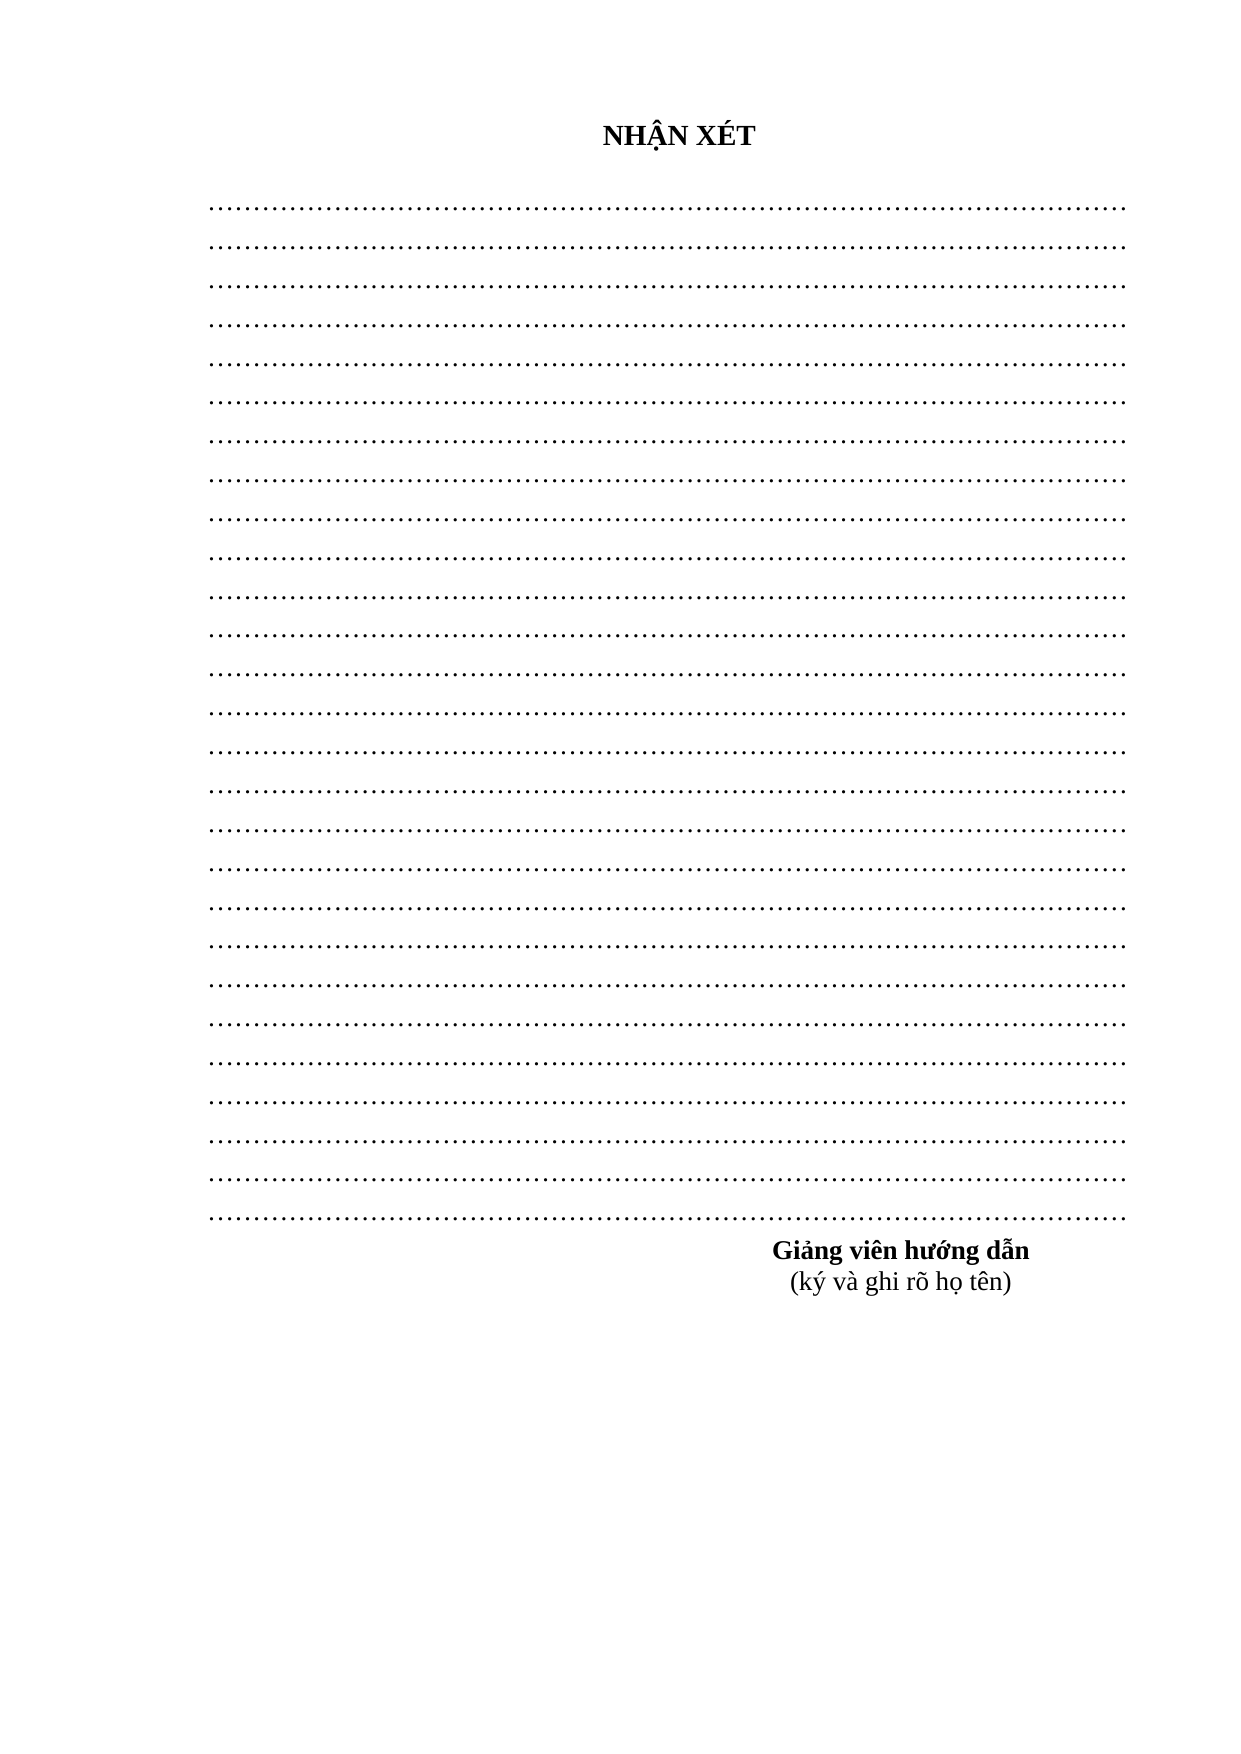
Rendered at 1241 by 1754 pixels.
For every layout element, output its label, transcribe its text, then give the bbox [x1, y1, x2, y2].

text (ký và ghi rõ họ tên) [650, 1265, 1152, 1297]
text ……………………………………………………………………………………………………………………………………………………………………………………………………………………………………………………………………………………………………………………………………………………………………………………………………………………………………………………………………………………………………………………………………………………………………………………………………………………………………………………………………………………………………………………………………………………………………………………………………………………………………………………………………………………………………………………………………………………………………………………………………………………………………………………………………………………………………………………………………………………………………………………………………………………………………………………………………………………………………………………………………………………………………………………………………………………………………………………………………………………………………………………………………………………………………………………………………………………………………………………………………………………………………………………………………………………………………………………………………………………………………………………………………………………………………………………………………………………………………………………………………………………………………………………………………………………………………………………………………………………………………………………………………………………………………………………………………………………………………………………………………………………………………………………………………………………………………………………………………………………………………………………………………………… [207, 185, 1152, 1227]
text NHẬN XÉT [207, 118, 1152, 152]
text Giảng viên hướng dẫn [650, 1234, 1152, 1265]
